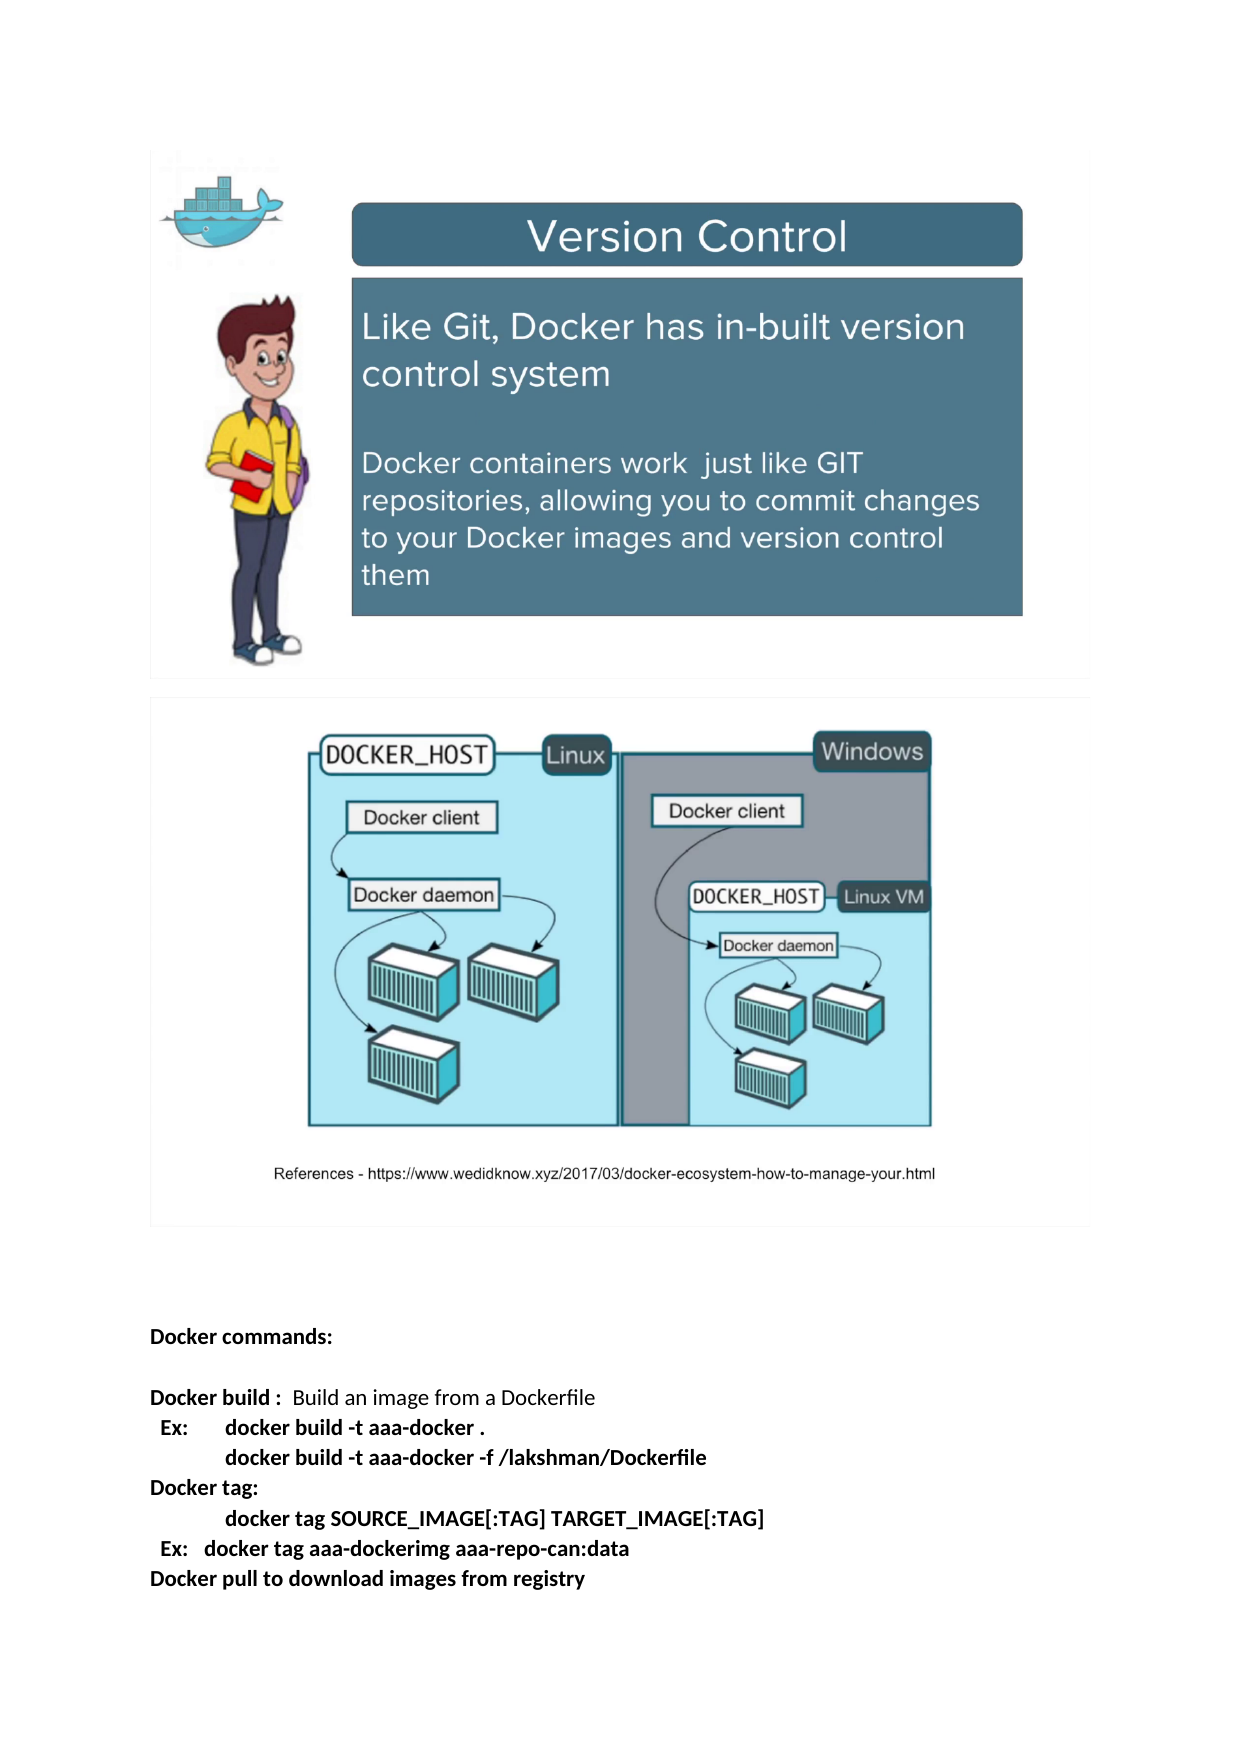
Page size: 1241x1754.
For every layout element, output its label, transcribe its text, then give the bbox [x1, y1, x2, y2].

text Docker pull to download images from registry [150, 1564, 1090, 1592]
text docker tag SOURCE_IMAGE[:TAG] TARGET_IMAGE[:TAG] [150, 1504, 1090, 1532]
picture [150, 150, 1091, 679]
text Ex: docker build -t aaa-docker . [150, 1413, 1090, 1441]
text Docker commands: [150, 1322, 1090, 1351]
text Docker build : Build an image from a Dockerfile [150, 1383, 1090, 1411]
text docker build -t aaa-docker -f /lakshman/Dockerfile [150, 1443, 1090, 1471]
text Ex: docker tag aaa-dockerimg aaa-repo-can:data [150, 1534, 1090, 1562]
text Docker tag: [150, 1473, 1090, 1502]
picture [150, 697, 1091, 1227]
